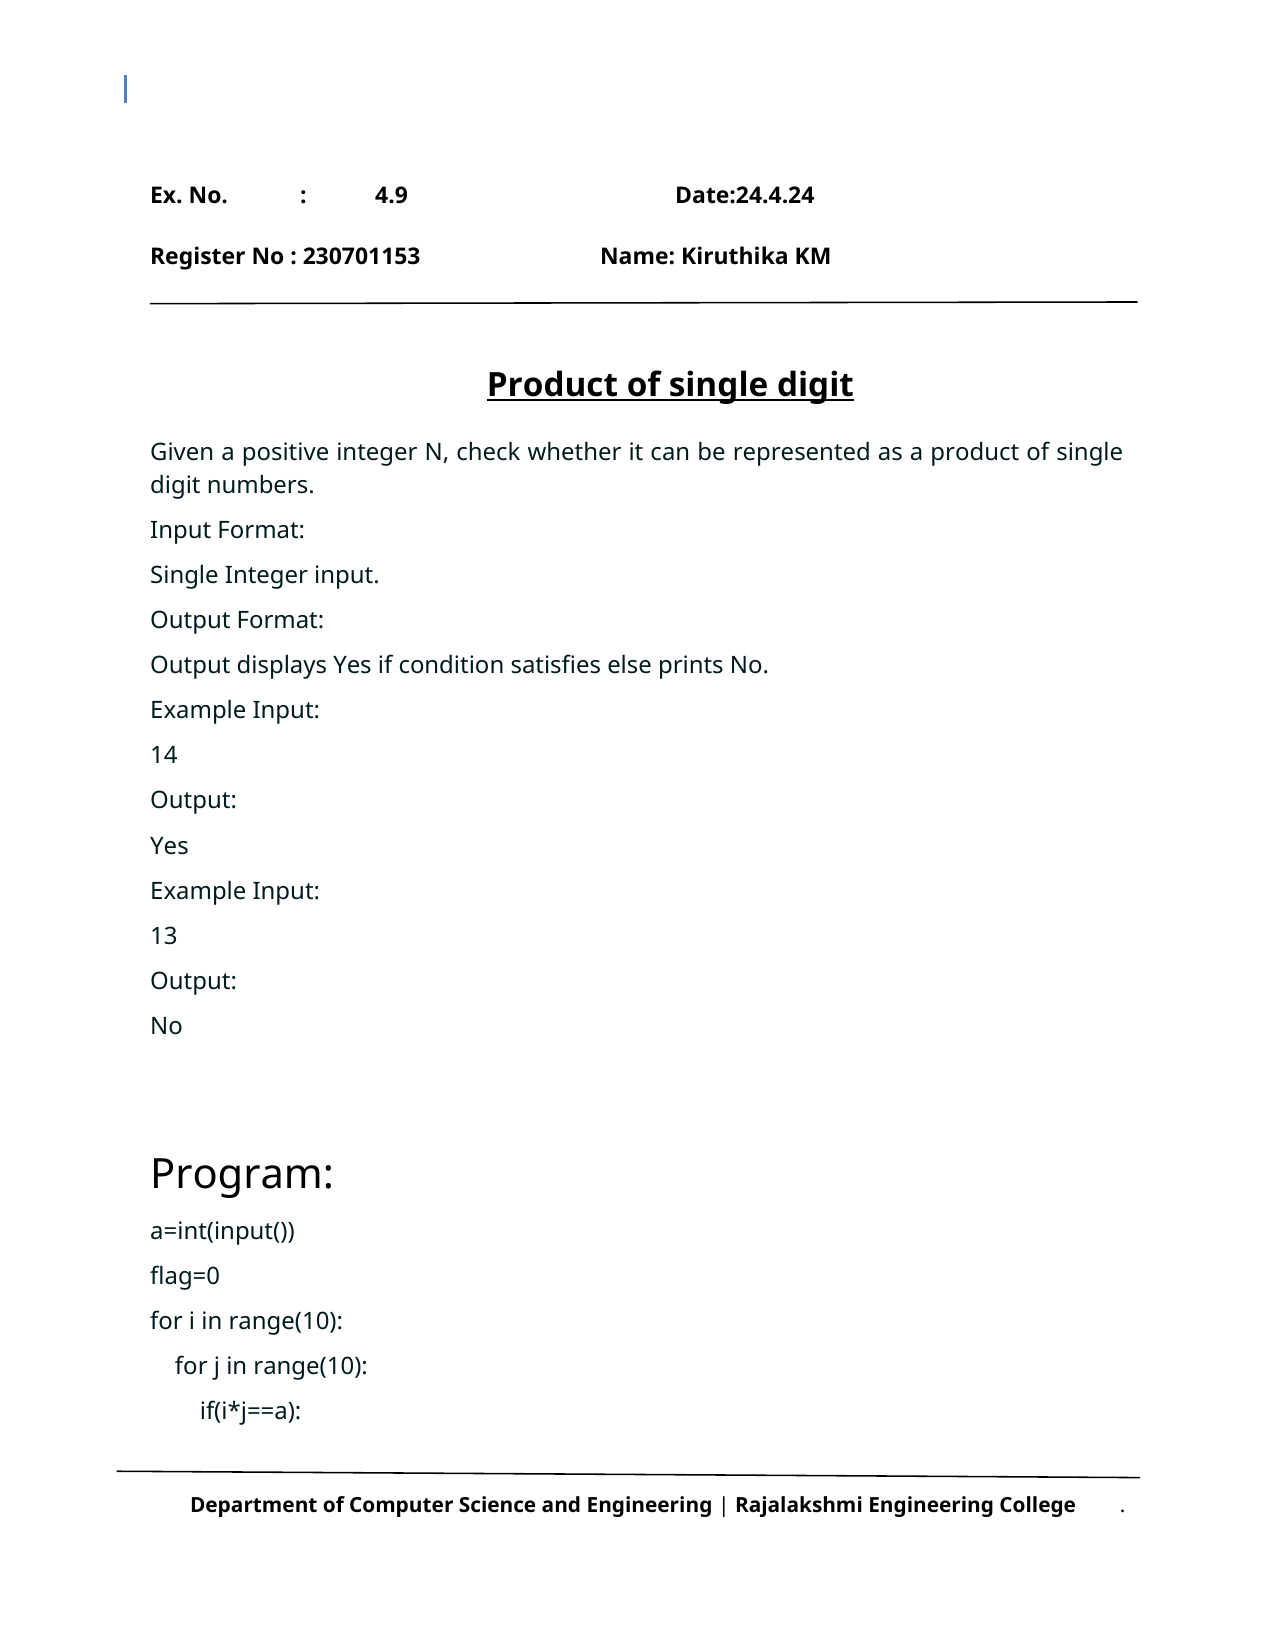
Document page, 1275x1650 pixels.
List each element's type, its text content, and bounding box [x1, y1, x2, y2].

text Input Format: [150, 513, 1125, 545]
text Output displays Yes if condition satisfies else prints No. [150, 648, 1125, 681]
text Given a positive integer N, check whether it can be represented as a product of single digit numbers. [150, 435, 1125, 500]
text 13 [150, 919, 1125, 951]
text Register No : 230701153 Name: Kiruthika KM [150, 239, 1125, 271]
text flag=0 [150, 1258, 1125, 1291]
text No [150, 1009, 1125, 1041]
text Single Integer input. [150, 558, 1125, 590]
text Example Input: [150, 693, 1125, 726]
text Yes [150, 828, 1125, 861]
text for i in range(10): [150, 1304, 1125, 1336]
text a=int(input()) [150, 1213, 1125, 1246]
text Output: [150, 783, 1125, 816]
text Example Input: [150, 873, 1125, 906]
text for j in range(10): [150, 1349, 1125, 1381]
text if(i*j==a): [150, 1394, 1125, 1426]
text Product of single digit [216, 360, 1125, 406]
text Output: [150, 964, 1125, 996]
text Ex. No. : 4.9 Date:24.4.24 [150, 179, 1125, 210]
text Output Format: [150, 603, 1125, 636]
text Program: [150, 1144, 1125, 1201]
text 14 [150, 738, 1125, 771]
